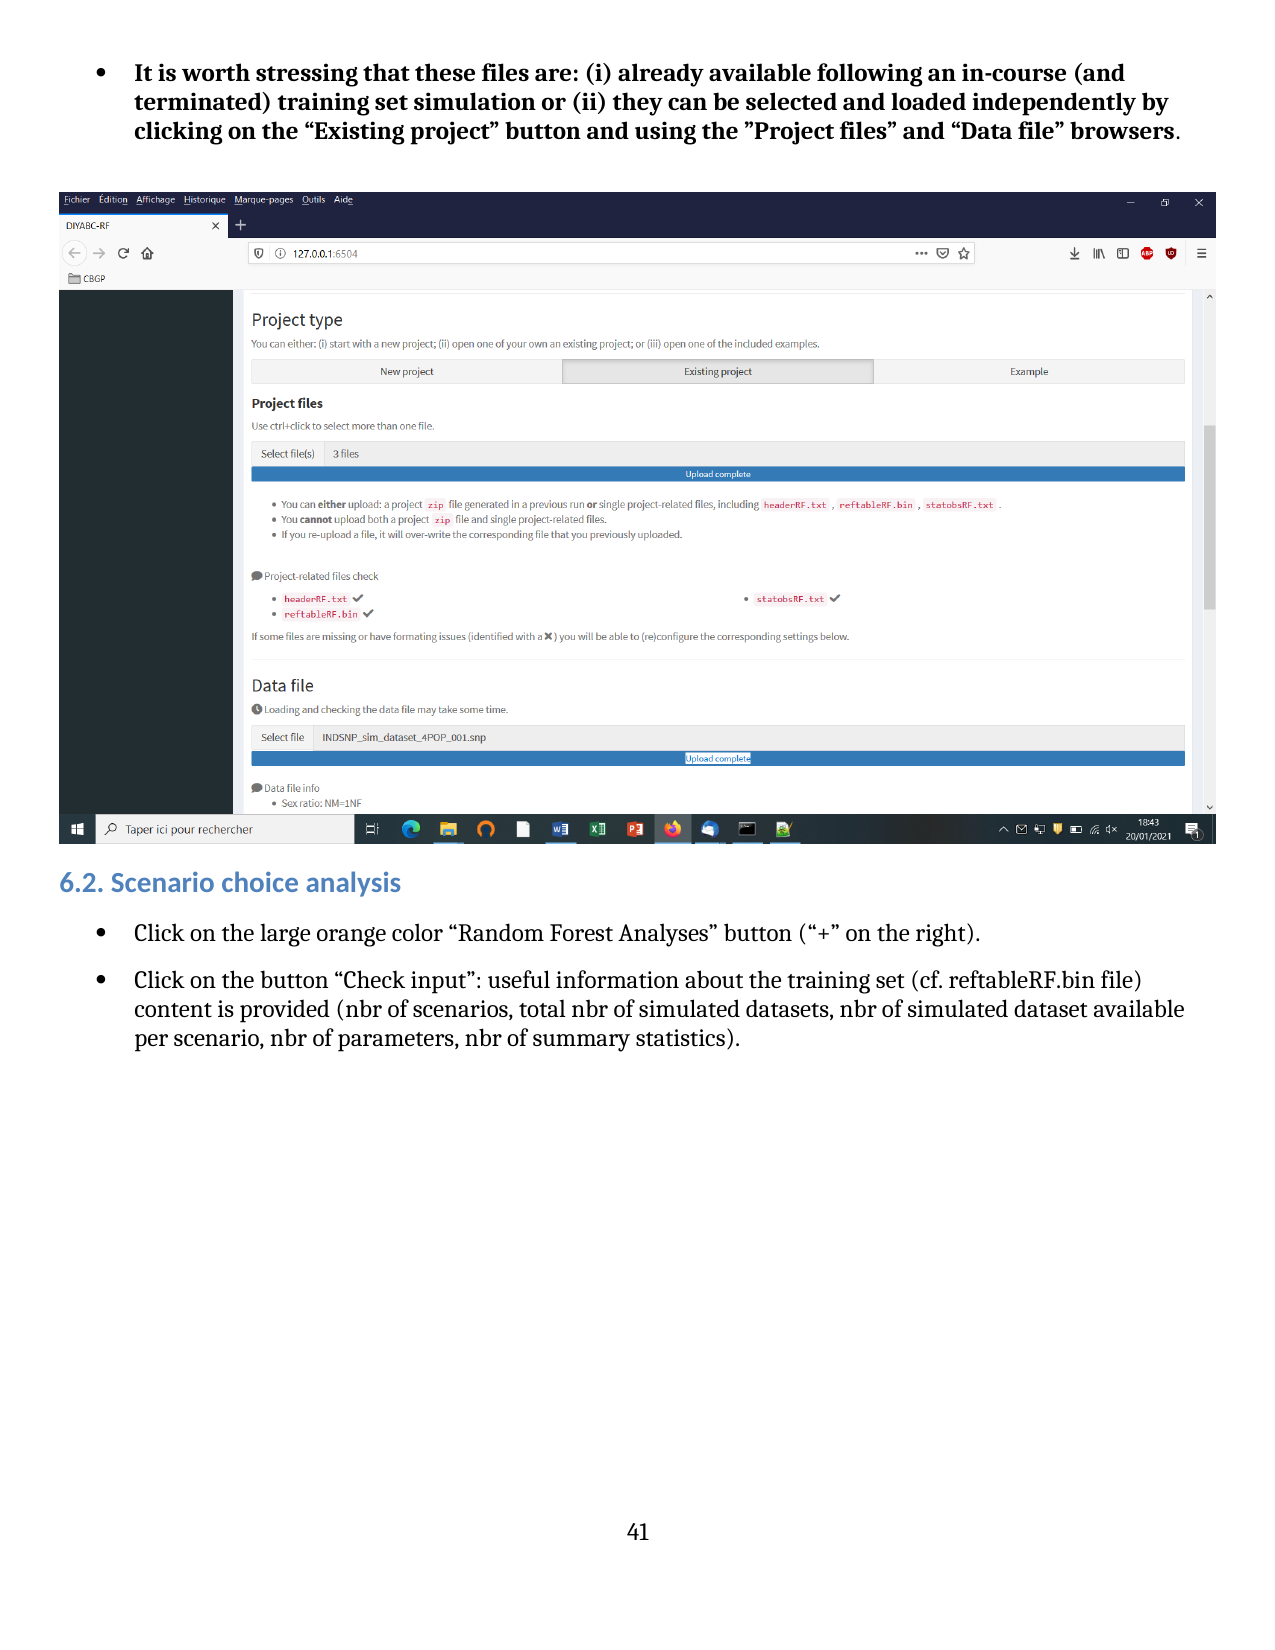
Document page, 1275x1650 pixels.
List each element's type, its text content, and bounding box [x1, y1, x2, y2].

picture [59, 192, 1216, 844]
list Click on the button “Check input”: useful information about the training set (cf. reftableRF.bin file) content is provided (nbr of scenarios, total nbr of simulated datasets, nbr of simulated dataset available per scenario, nbr of parameters, nbr of summary statistics). [97, 966, 1216, 1052]
list It is worth stressing that these files are: (i) already available following an in-course (and terminated) training set simulation or (ii) they can be selected and loaded independently by clicking on the “Existing project” button and using the ”Project files” and “Data file” browsers. [97, 59, 1216, 145]
subtitle 6.2. Scenario choice analysis [59, 864, 1216, 900]
list Click on the large orange color “Random Forest Analyses” button (“+” on the right). [97, 919, 1216, 947]
